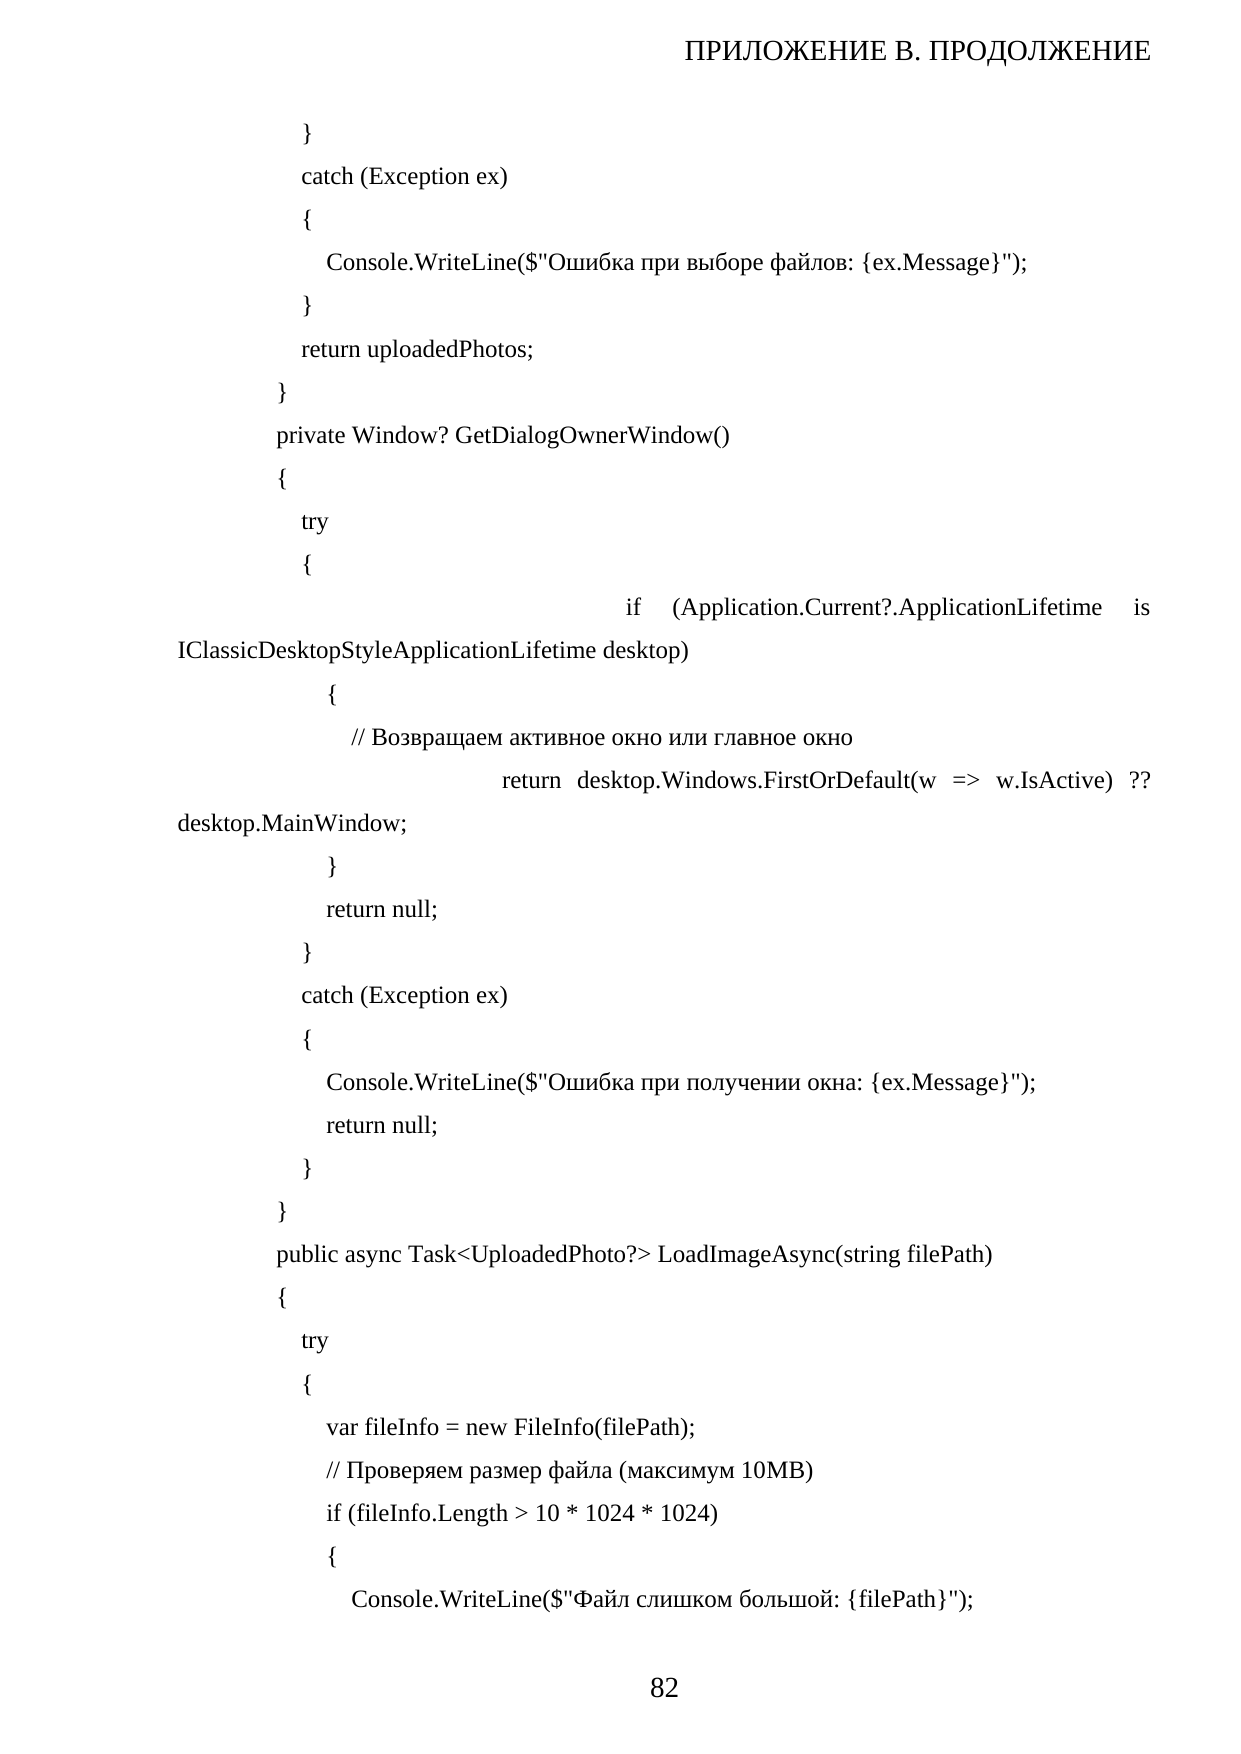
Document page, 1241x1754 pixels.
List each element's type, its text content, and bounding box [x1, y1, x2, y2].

text catch (Exception ex) [177, 981, 1152, 1009]
text return desktop.Windows.FirstOrDefault(w => w.IsActive) ?? desktop.MainWindow; [177, 765, 1152, 837]
text Console.WriteLine($"Ошибка при выборе файлов: {ex.Message}"); [177, 247, 1152, 276]
text } [177, 118, 1152, 147]
text Console.WriteLine($"Ошибка при получении окна: {ex.Message}"); [177, 1067, 1152, 1096]
text return null; [177, 894, 1152, 923]
text { [177, 1541, 1152, 1570]
text } [177, 377, 1152, 406]
text { [177, 549, 1152, 578]
text { [177, 1024, 1152, 1052]
text } [177, 851, 1152, 880]
text var fileInfo = new FileInfo(filePath); [177, 1412, 1152, 1441]
text } [177, 1196, 1152, 1225]
text return uploadedPhotos; [177, 334, 1152, 362]
text public async Task<UploadedPhoto?> LoadImageAsync(string filePath) [177, 1239, 1152, 1268]
text Console.WriteLine($"Файл слишком большой: {filePath}"); [177, 1584, 1152, 1613]
text catch (Exception ex) [177, 161, 1152, 190]
text if (Application.Current?.ApplicationLifetime is IClassicDesktopStyleApplicationLifetime desktop) [177, 592, 1152, 664]
text { [177, 463, 1152, 492]
text return null; [177, 1110, 1152, 1139]
text } [177, 1153, 1152, 1182]
text try [177, 506, 1152, 535]
text if (fileInfo.Length > 10 * 1024 * 1024) [177, 1498, 1152, 1527]
text { [177, 679, 1152, 707]
text // Возвращаем активное окно или главное окно [177, 722, 1152, 751]
text try [177, 1326, 1152, 1354]
text { [177, 204, 1152, 233]
text private Window? GetDialogOwnerWindow() [177, 420, 1152, 449]
text { [177, 1282, 1152, 1311]
text } [177, 291, 1152, 319]
text // Проверяем размер файла (максимум 10MB) [177, 1455, 1152, 1484]
text } [177, 937, 1152, 966]
text { [177, 1369, 1152, 1397]
